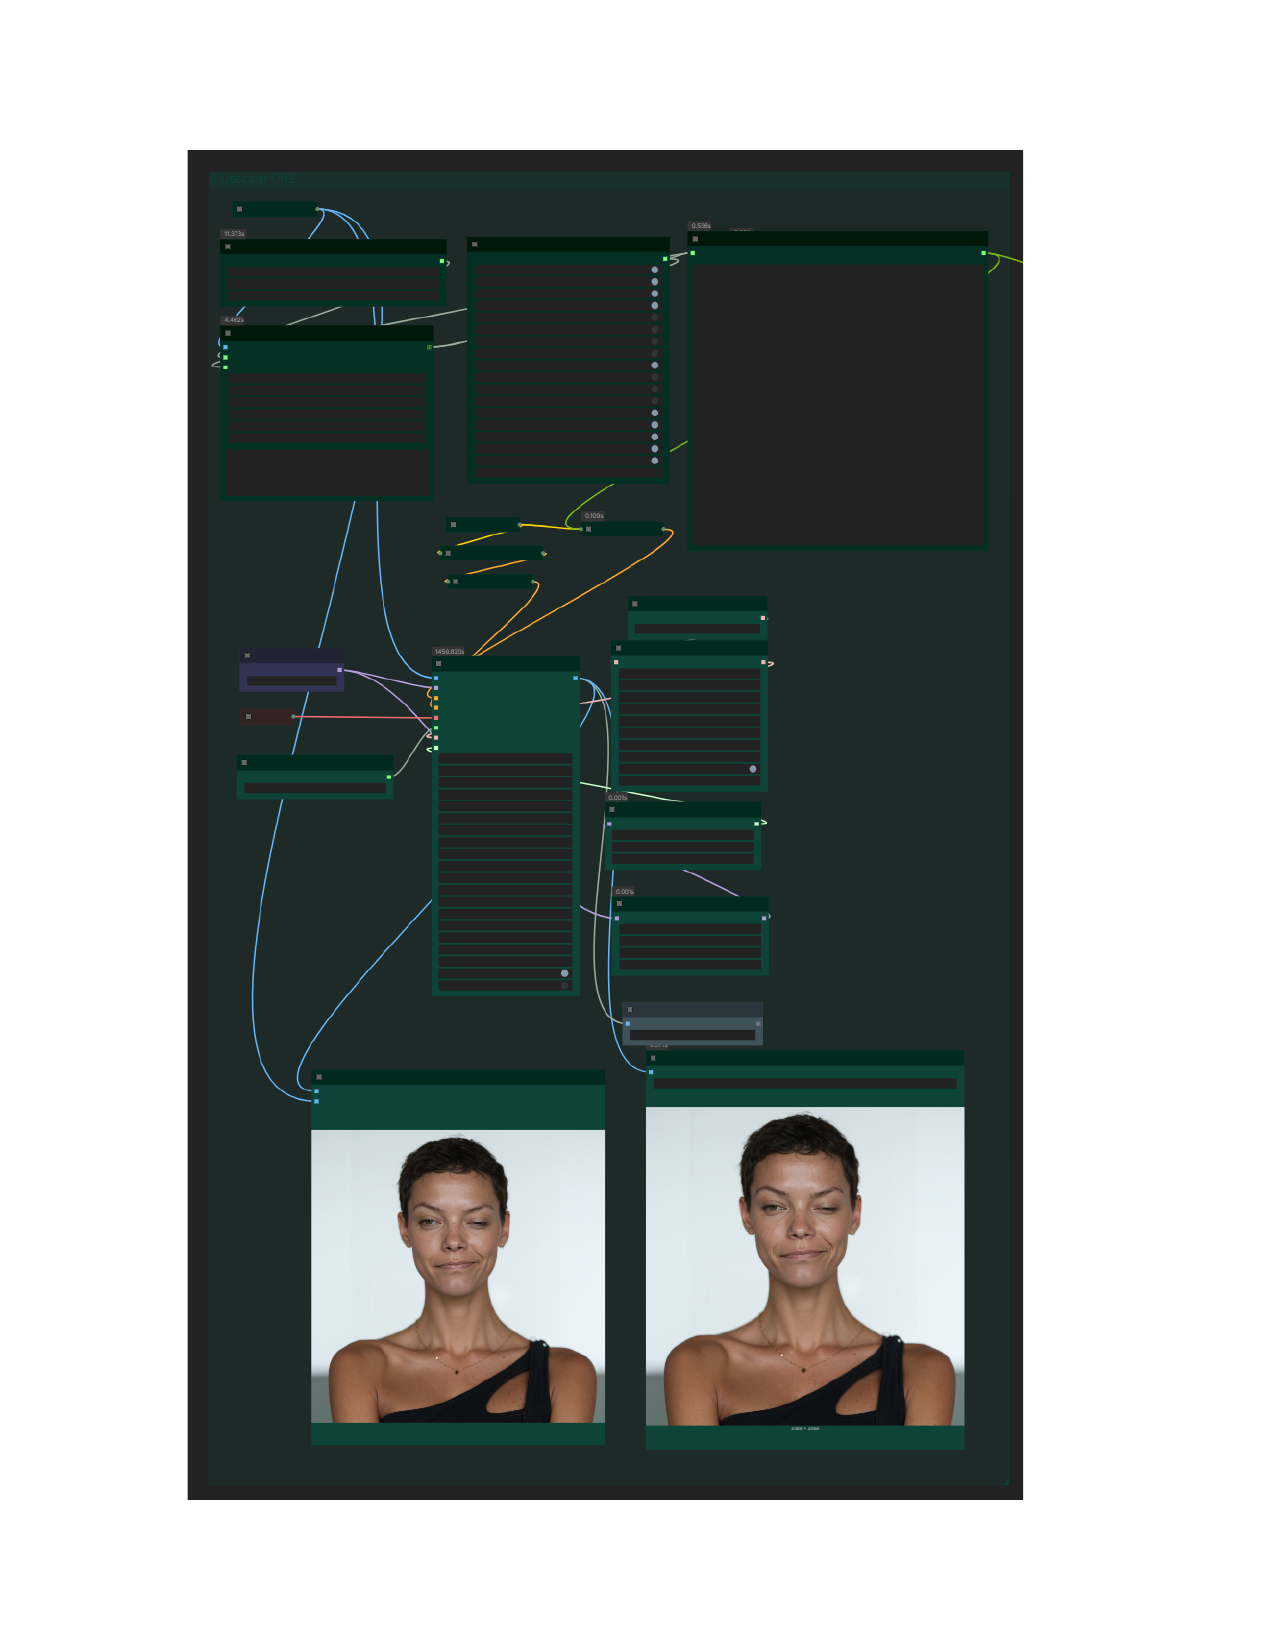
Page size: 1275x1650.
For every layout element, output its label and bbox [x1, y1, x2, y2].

picture [187, 150, 1024, 1500]
